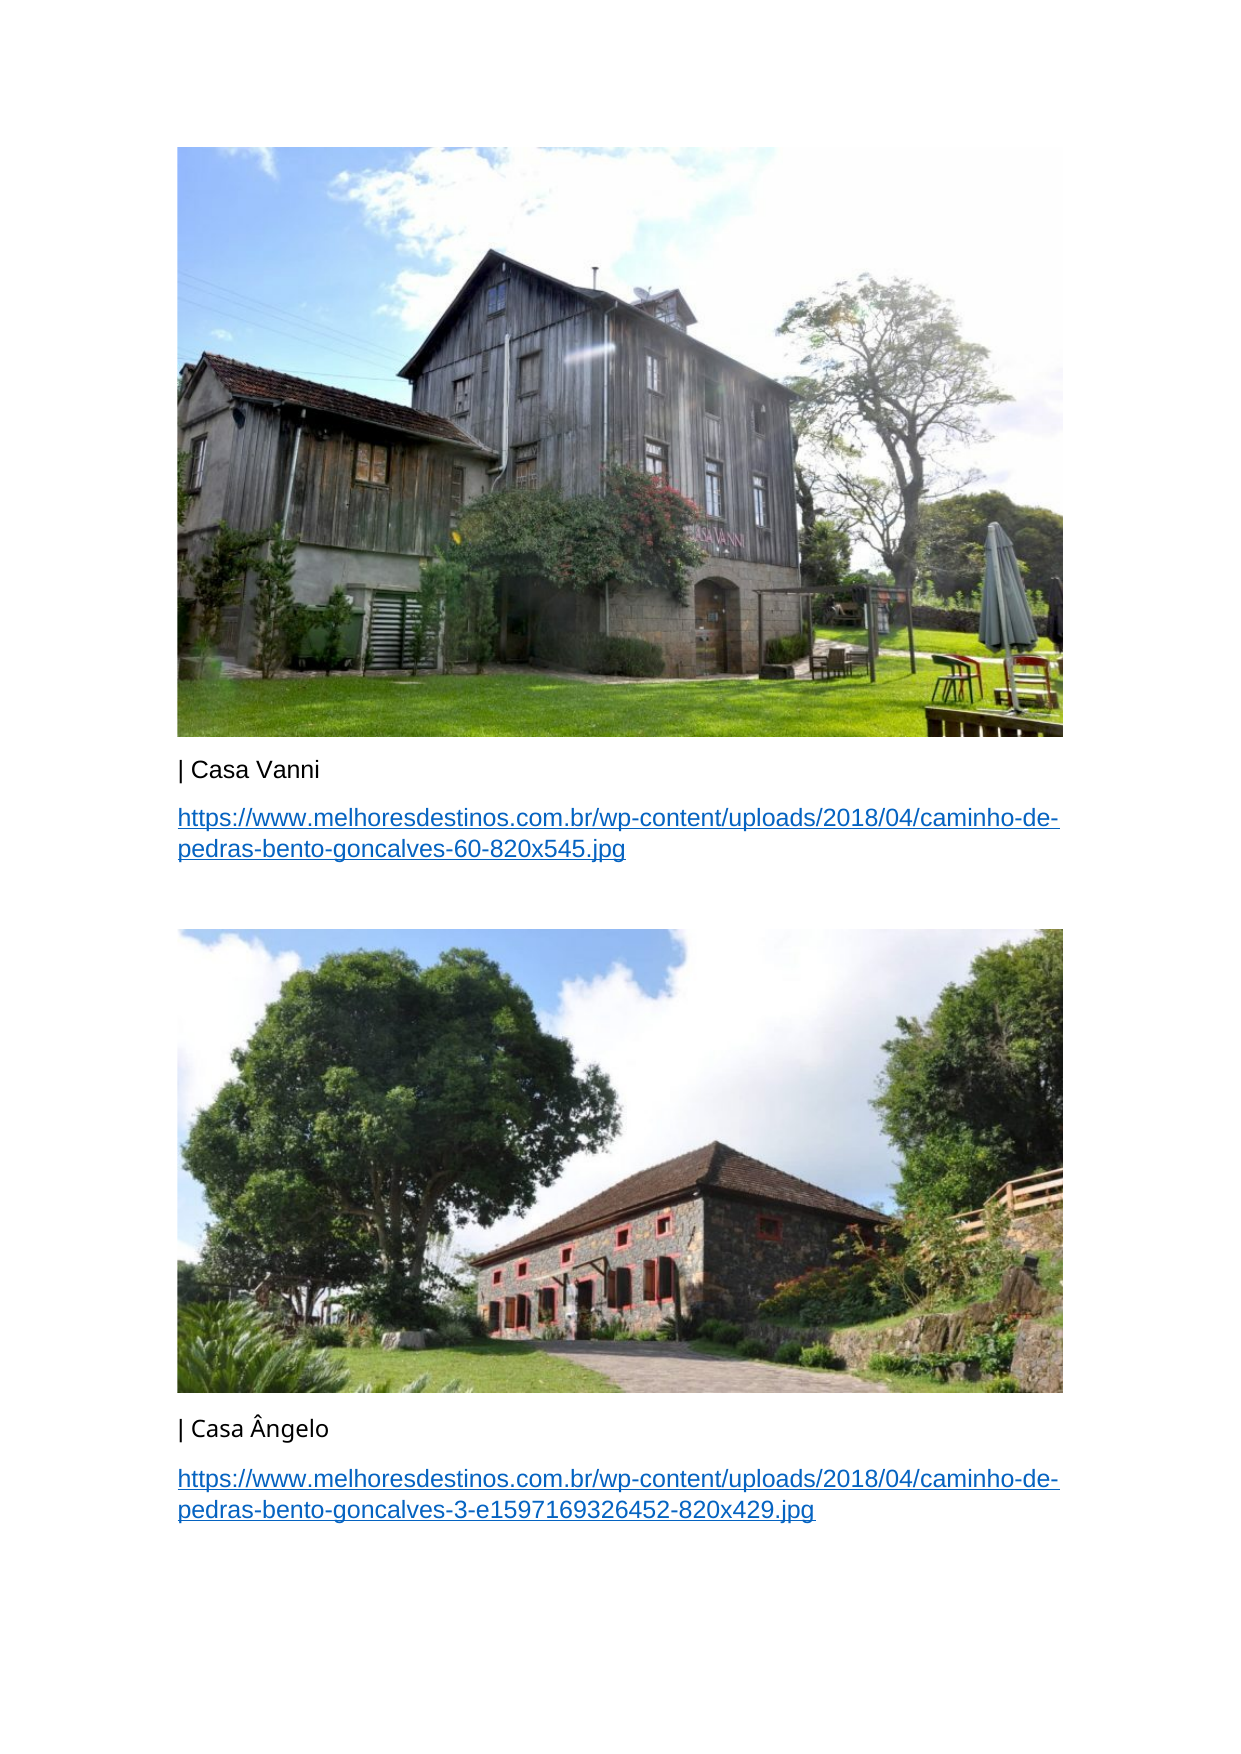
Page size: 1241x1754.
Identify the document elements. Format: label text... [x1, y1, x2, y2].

text https://www.melhoresdestinos.com.br/wp-content/uploads/2018/04/caminho-de-pedras-bento-goncalves-3-e1597169326452-820x429.jpg [177, 1463, 1063, 1523]
text | Casa Ângelo [177, 1412, 1063, 1444]
text | Casa Vanni [177, 755, 1063, 784]
picture [177, 147, 1063, 737]
text https://www.melhoresdestinos.com.br/wp-content/uploads/2018/04/caminho-de-pedras-bento-goncalves-60-820x545.jpg [177, 803, 1063, 863]
picture [177, 929, 1063, 1393]
